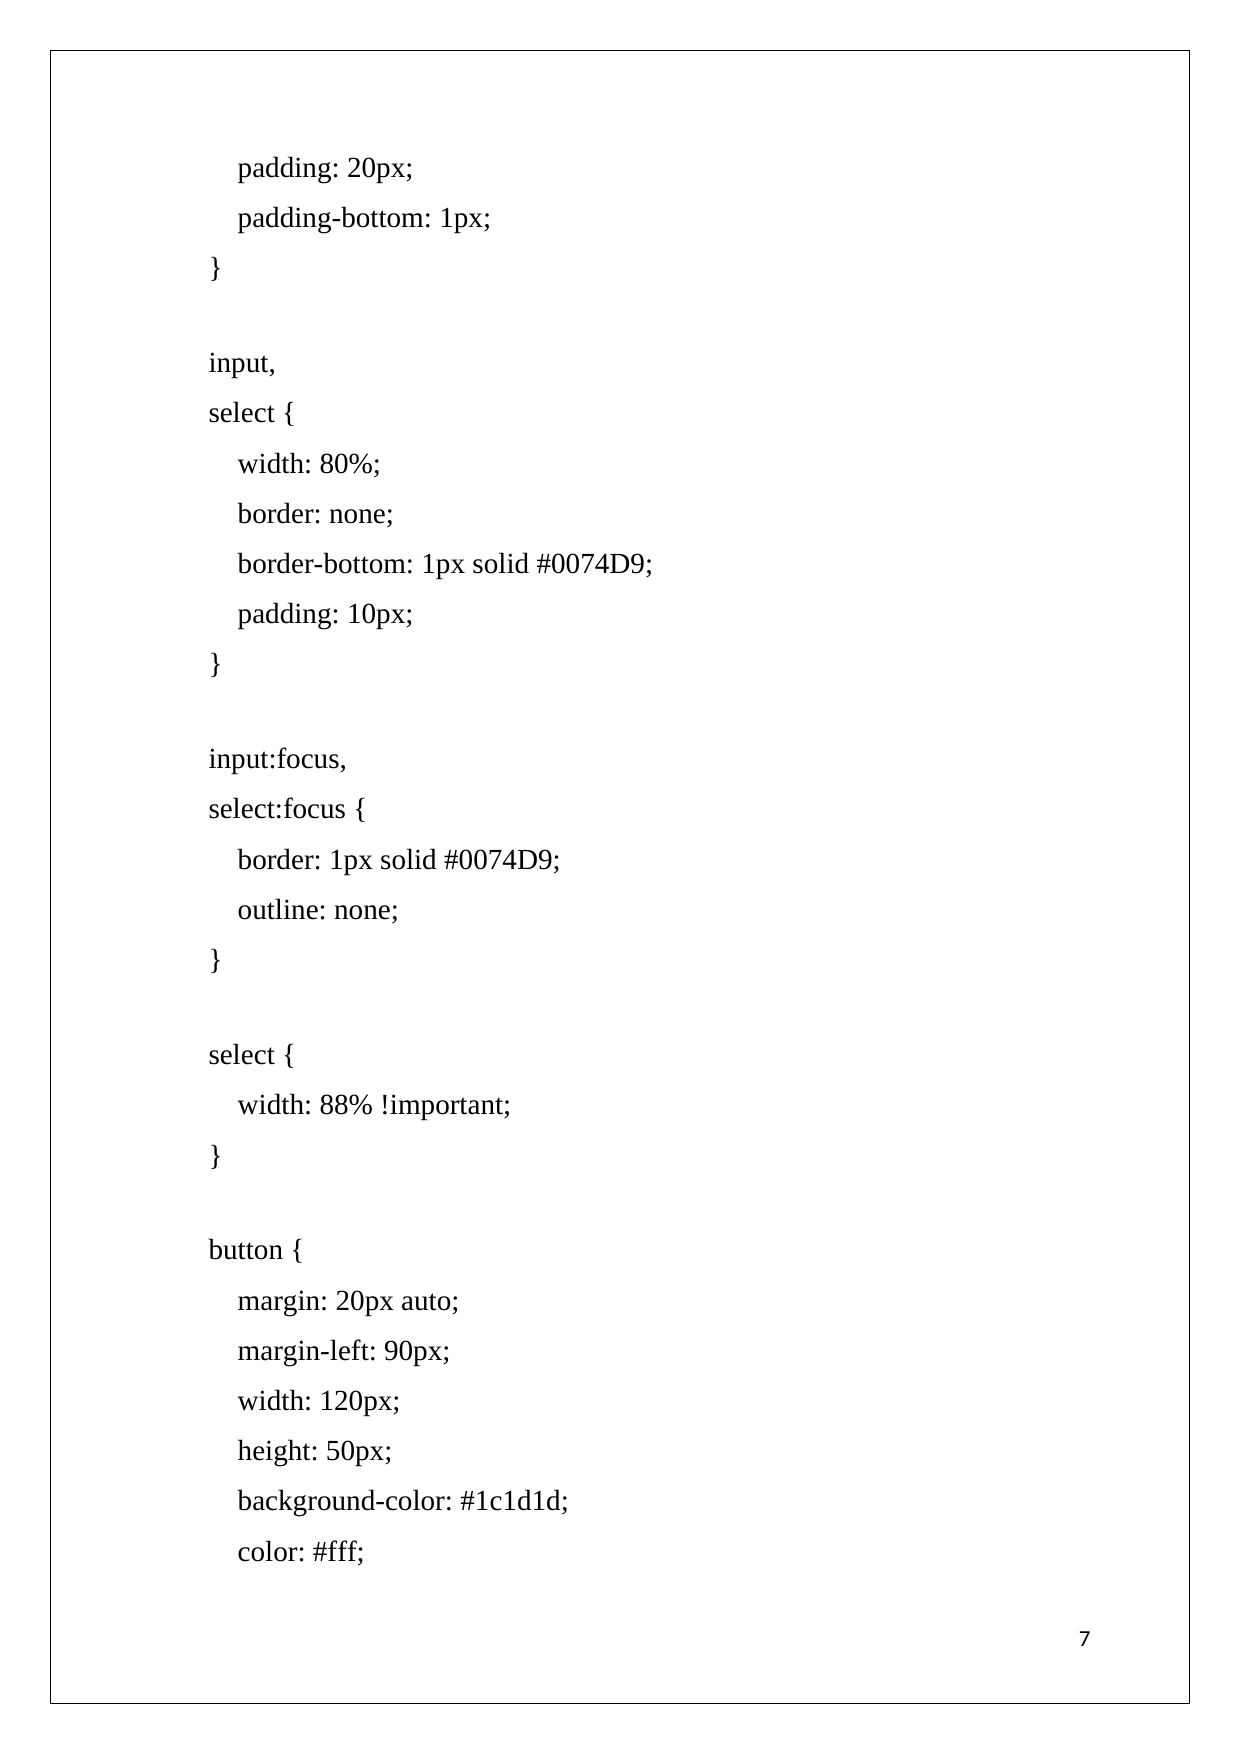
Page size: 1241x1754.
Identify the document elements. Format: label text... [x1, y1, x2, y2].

text } [150, 647, 1090, 680]
text select { [150, 396, 1090, 429]
text height: 50px; [150, 1433, 1090, 1467]
text button { [150, 1232, 1090, 1266]
text margin-left: 90px; [150, 1333, 1090, 1366]
text padding-bottom: 1px; [150, 200, 1090, 234]
text width: 88% !important; [150, 1087, 1090, 1121]
text } [150, 1138, 1090, 1171]
text outline: none; [150, 892, 1090, 926]
text input, [150, 345, 1090, 379]
text padding: 10px; [150, 596, 1090, 630]
text } [150, 942, 1090, 976]
text input:focus, [150, 741, 1090, 775]
text select { [150, 1037, 1090, 1071]
text border: none; [150, 496, 1090, 529]
text select:focus { [150, 792, 1090, 825]
text background-color: #1c1d1d; [150, 1483, 1090, 1517]
text width: 120px; [150, 1383, 1090, 1417]
text margin: 20px auto; [150, 1283, 1090, 1316]
text width: 80%; [150, 446, 1090, 479]
text padding: 20px; [150, 150, 1090, 183]
text color: #fff; [150, 1534, 1090, 1567]
text border-bottom: 1px solid #0074D9; [150, 546, 1090, 580]
text } [150, 250, 1090, 284]
text border: 1px solid #0074D9; [150, 842, 1090, 875]
